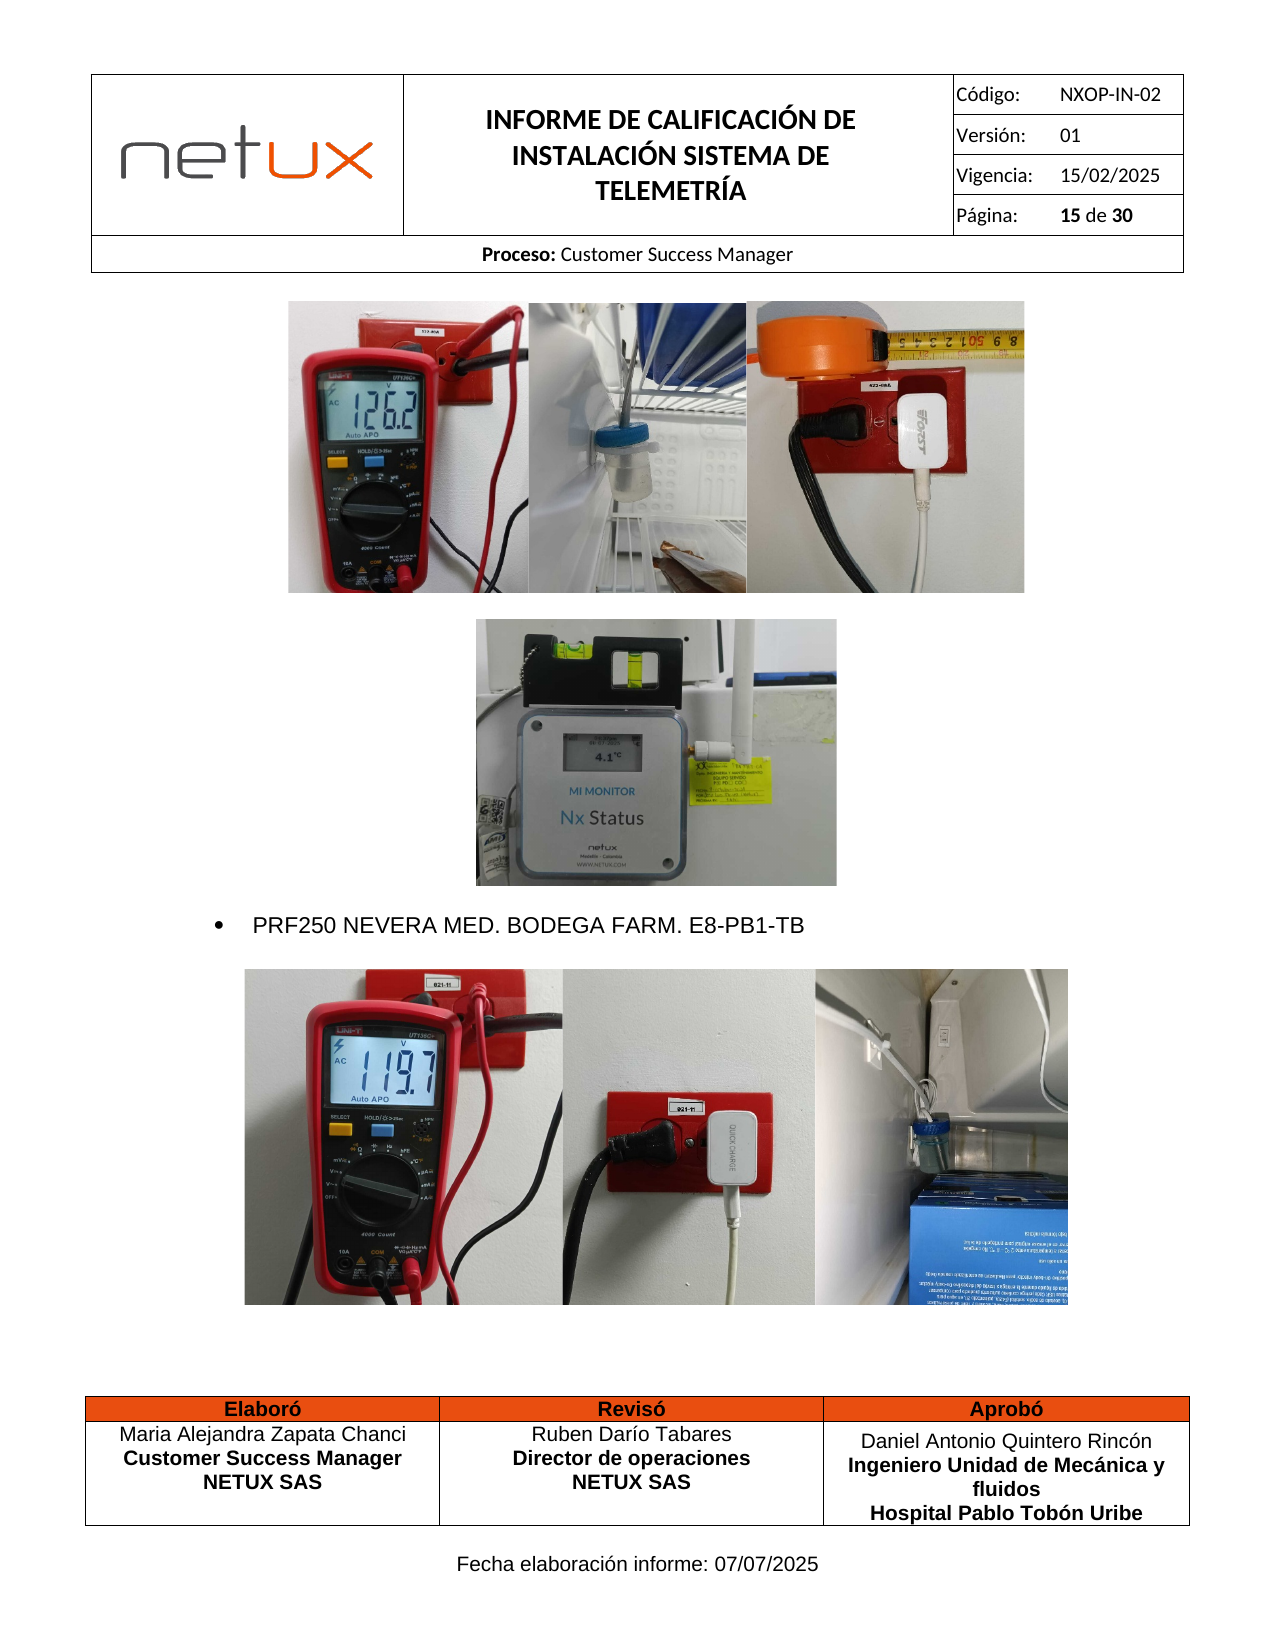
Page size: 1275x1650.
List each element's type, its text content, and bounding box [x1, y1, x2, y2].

list PRF250 NEVERA MED. BODEGA FARM. E8-PB1-TB [215, 912, 1098, 938]
picture [94, 107, 401, 203]
picture [288, 301, 1025, 593]
picture [476, 619, 837, 886]
picture [244, 969, 1068, 1305]
